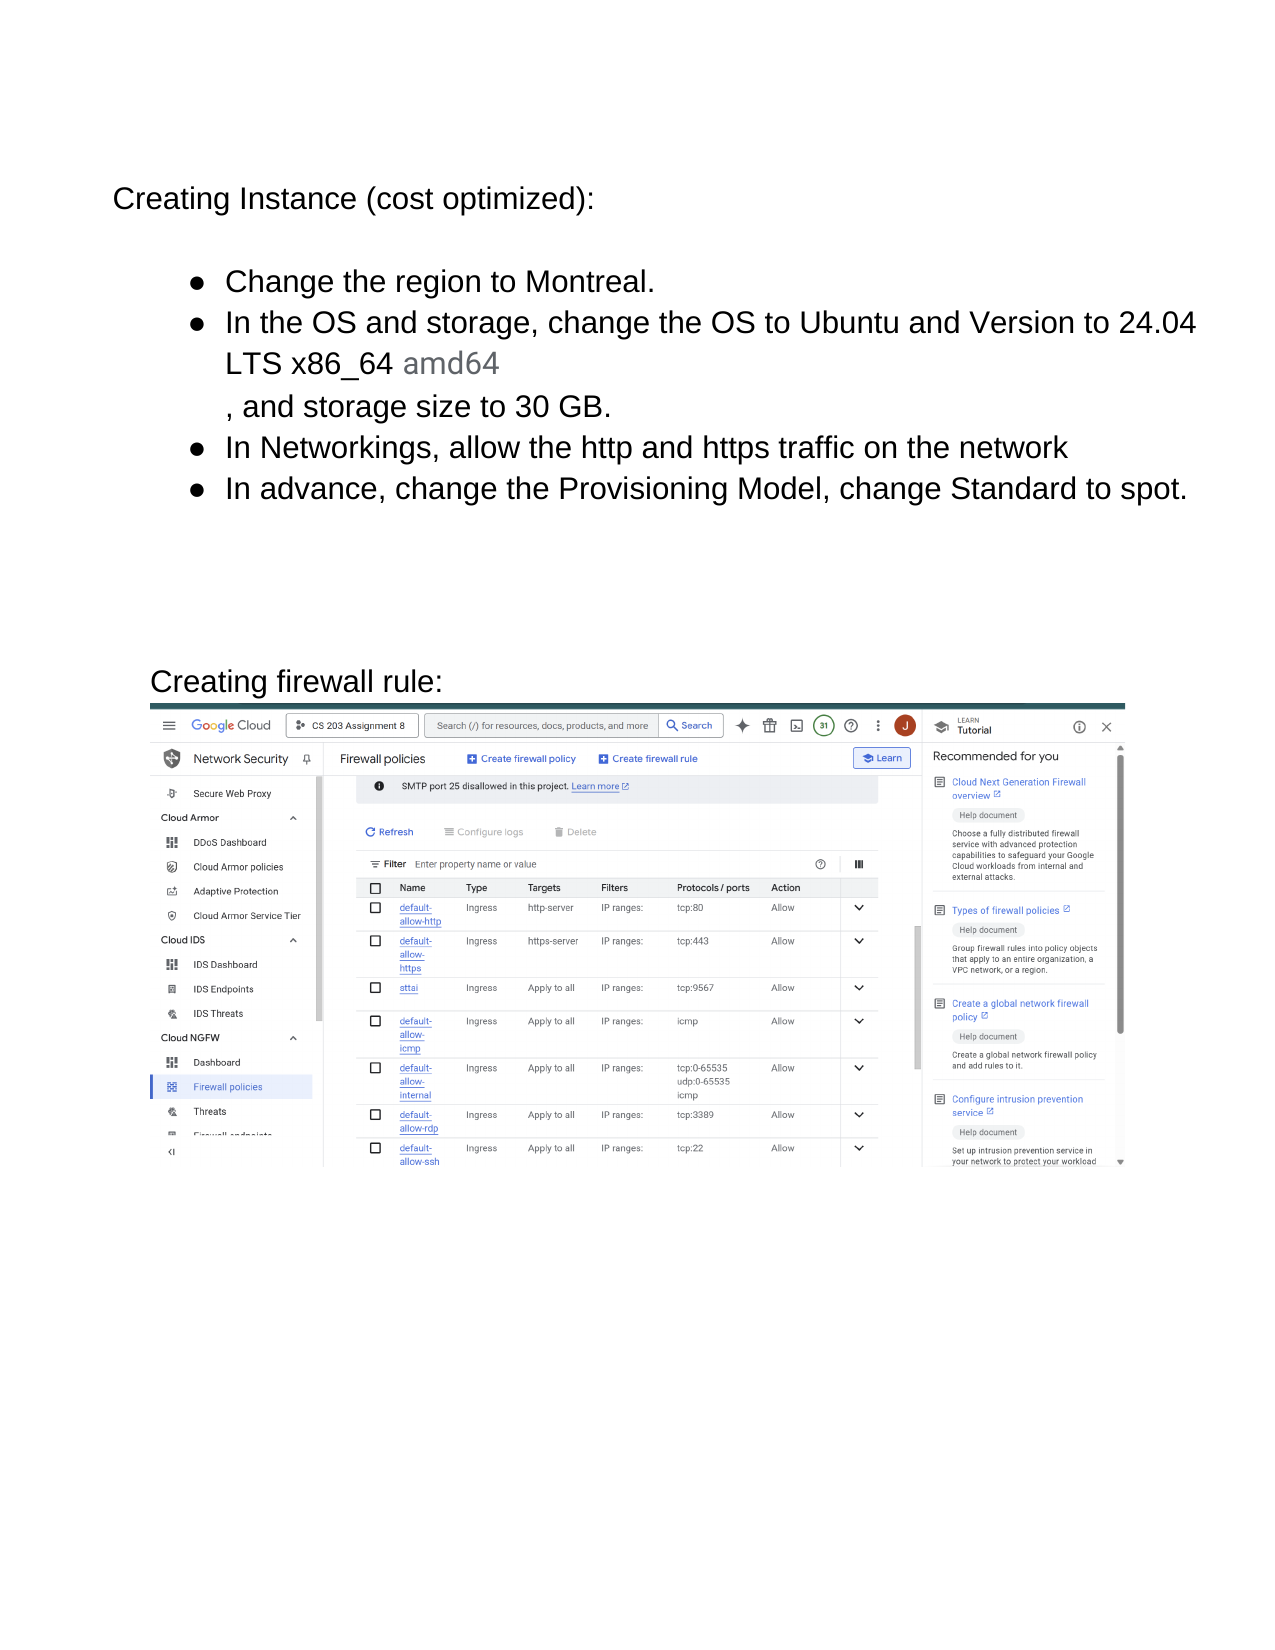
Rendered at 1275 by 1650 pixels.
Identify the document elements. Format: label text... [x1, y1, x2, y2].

list In advance, change the Provisioning Model, change Standard to spot. [187, 470, 1266, 506]
text Creating Instance (cost optimized): [112, 180, 1125, 216]
text , and storage size to 30 GB. [225, 388, 1266, 424]
text Creating firewall rule: [150, 663, 1125, 699]
list Change the region to Montreal. [187, 263, 1125, 299]
picture [150, 703, 1125, 1167]
list In the OS and storage, change the OS to Ubuntu and Version to 24.04 LTS x86_64 amd64 [187, 304, 1266, 382]
list In Networkings, allow the http and https traffic on the network [187, 429, 1266, 465]
